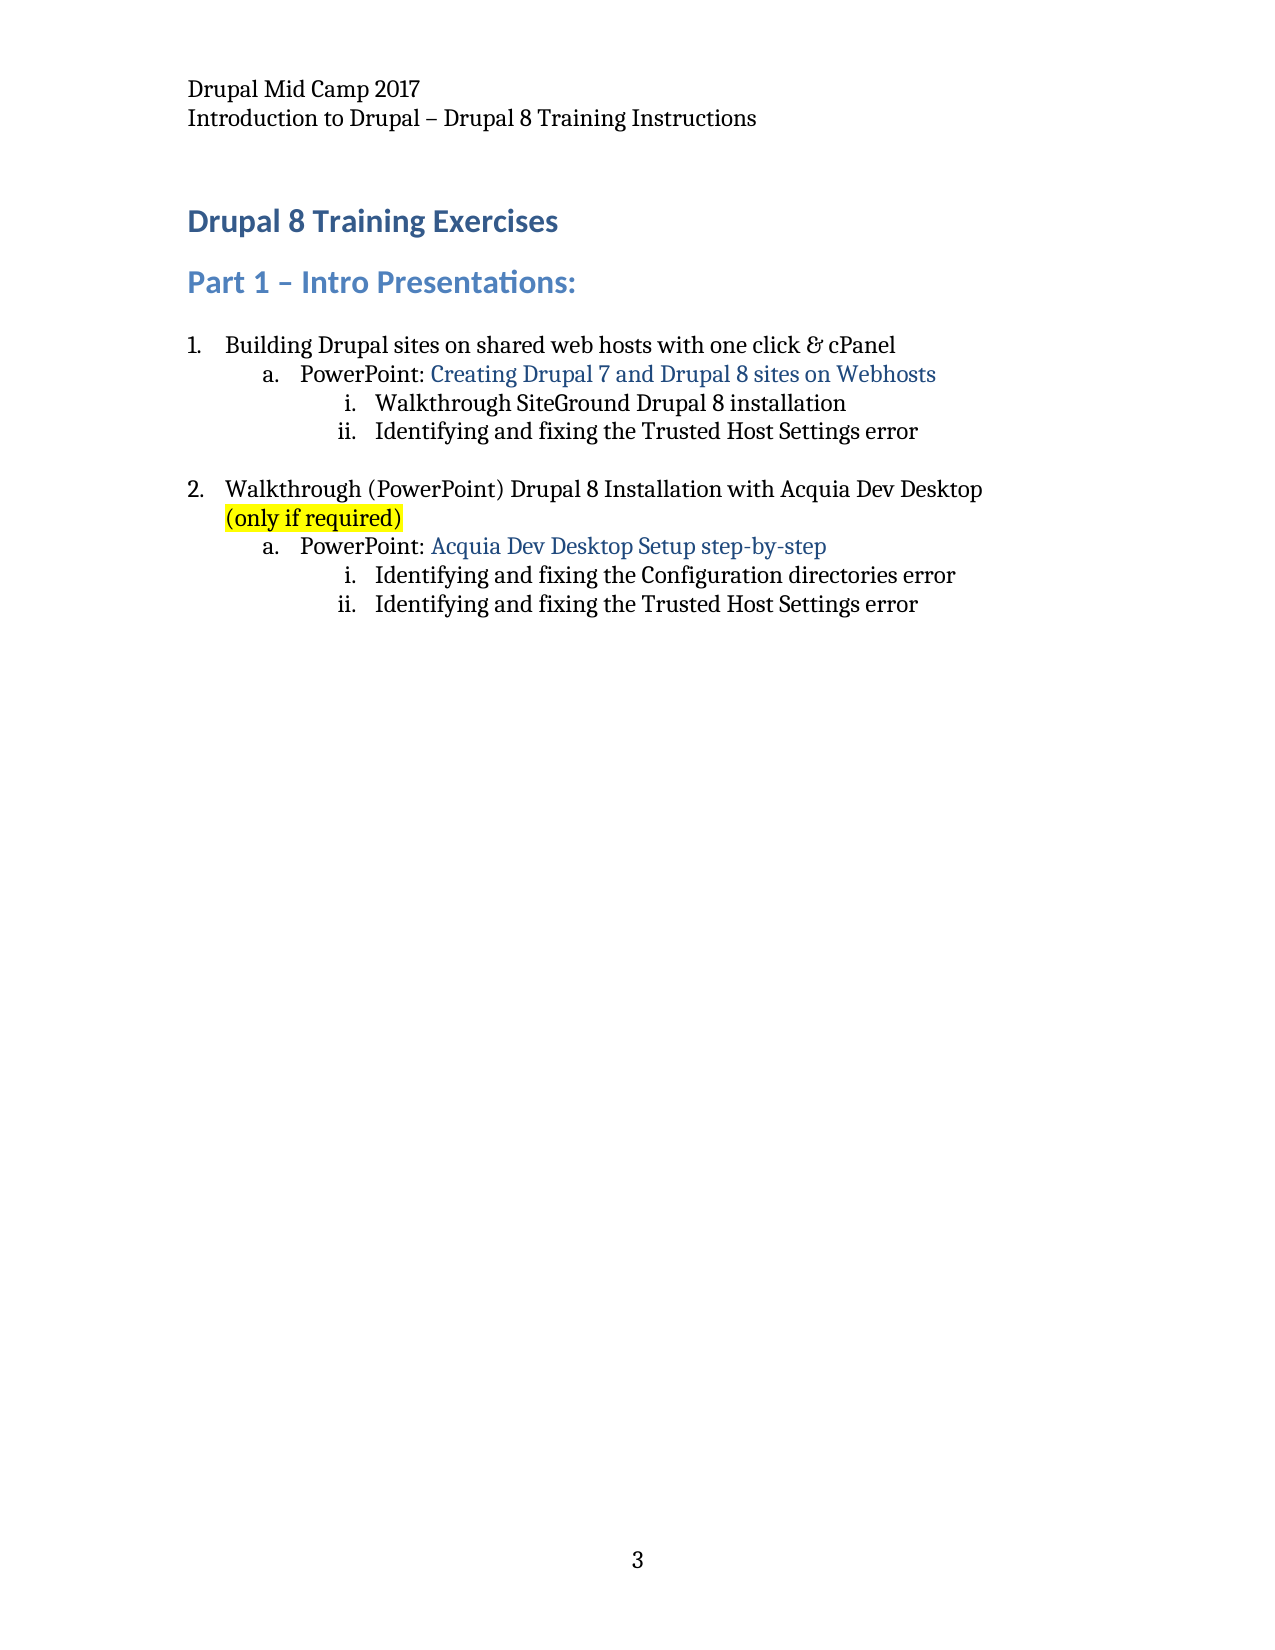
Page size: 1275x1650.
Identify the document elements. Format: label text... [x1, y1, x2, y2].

list Building Drupal sites on shared web hosts with one click & cPanel [187, 331, 1087, 360]
list Identifying and fixing the Trusted Host Settings error [356, 590, 1087, 647]
list Identifying and fixing the Configuration directories error [356, 561, 1087, 590]
list Walkthrough (PowerPoint) Drupal 8 Installation with Acquia Dev Desktop (only if required) [187, 475, 1087, 532]
list PowerPoint: Acquia Dev Desktop Setup step-by-step [262, 532, 1087, 561]
subtitle Part 1 – Intro Presentations: [187, 262, 1087, 302]
list PowerPoint: Creating Drupal 7 and Drupal 8 sites on Webhosts [262, 360, 1087, 388]
list Walkthrough SiteGround Drupal 8 installation [356, 388, 1087, 417]
list Identifying and fixing the Trusted Host Settings error [356, 417, 1087, 475]
subtitle Drupal 8 Training Exercises [187, 200, 1087, 241]
